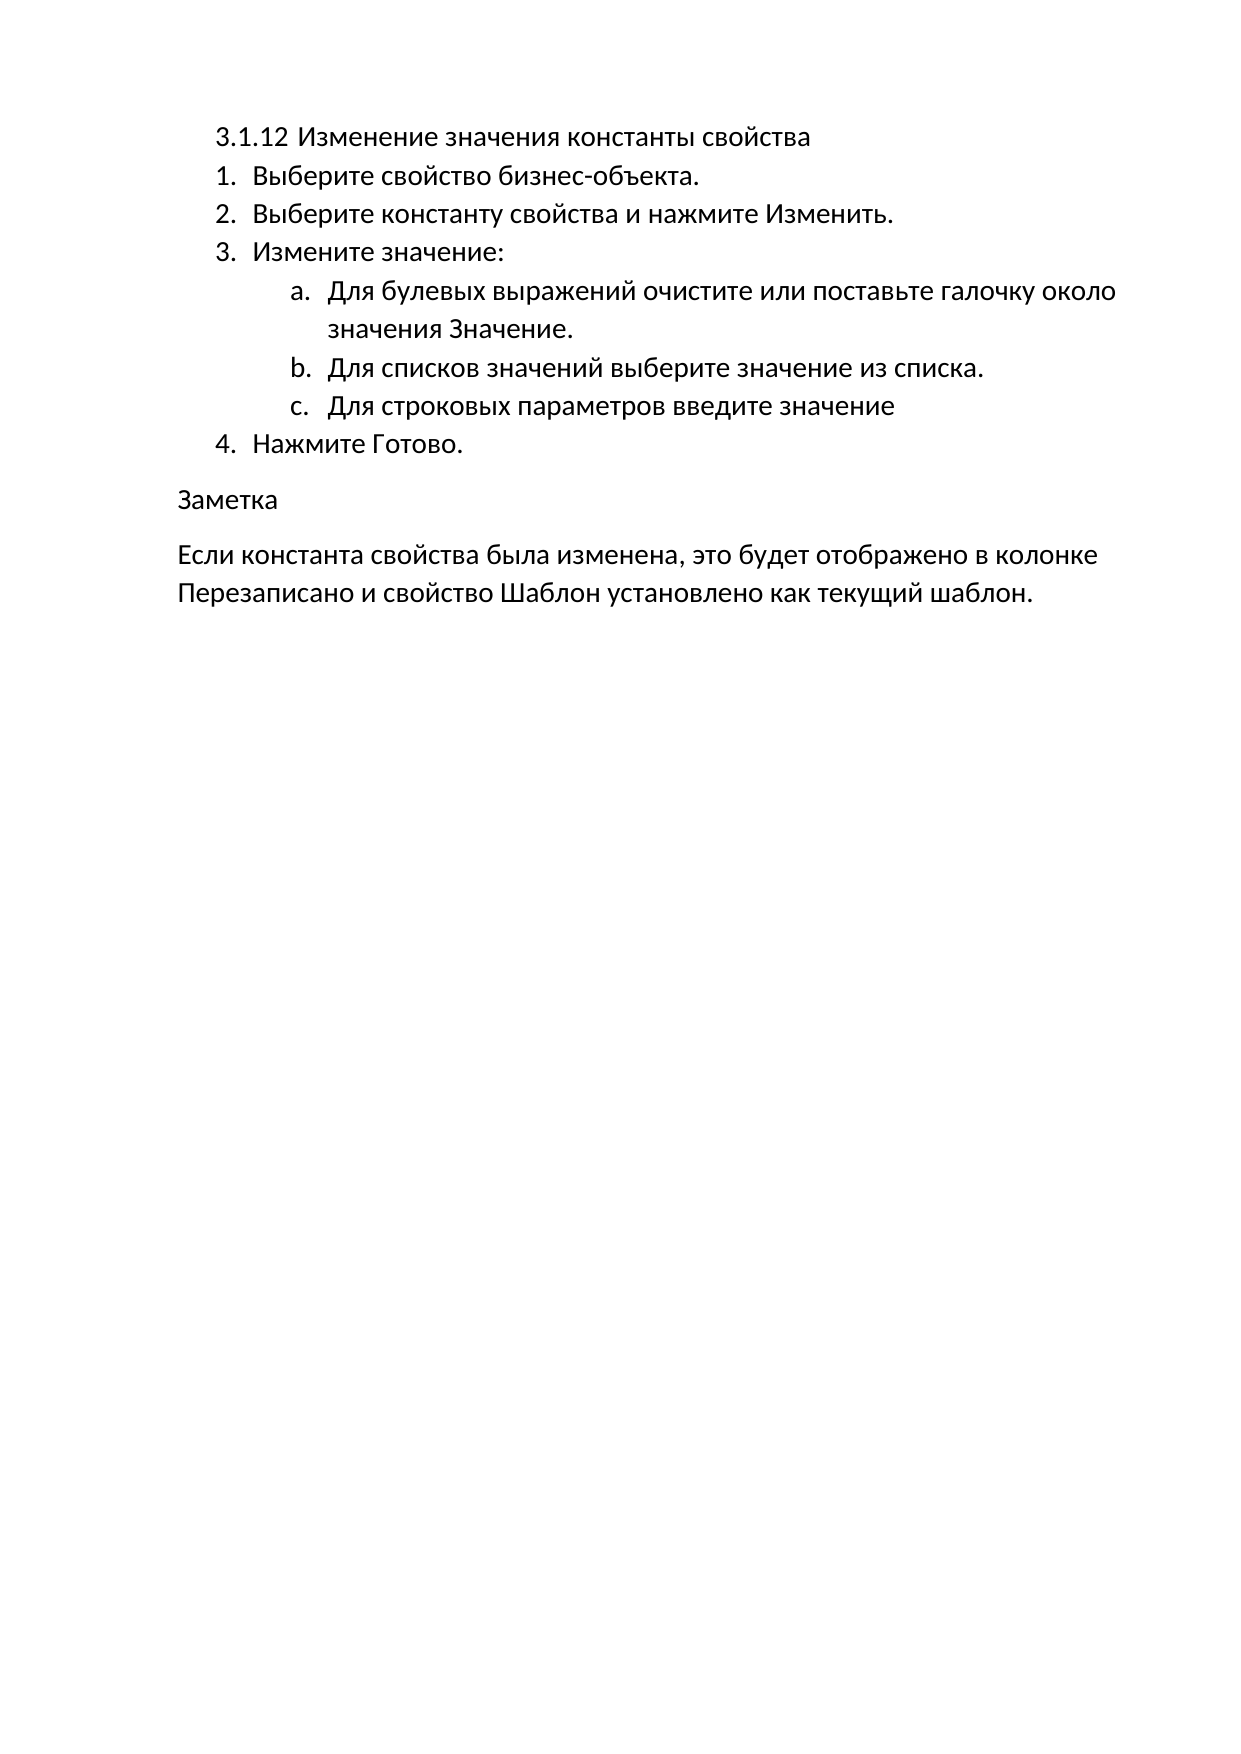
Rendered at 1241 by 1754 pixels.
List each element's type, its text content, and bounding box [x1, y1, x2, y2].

text Если константа свойства была изменена, это будет отображено в колонке Перезаписано и свойство Шаблон установлено как текущий шаблон. [177, 536, 1152, 610]
list Для списков значений выберите значение из списка. [290, 349, 1152, 384]
list Выберите константу свойства и нажмите Изменить. [215, 195, 1152, 231]
list Нажмите Готово. [215, 426, 1152, 461]
list Изменение значения константы свойства [215, 118, 1152, 154]
list Для булевых выражений очистите или поставьте галочку около значения Значение. [290, 272, 1152, 346]
list Для строковых параметров введите значение [290, 387, 1152, 423]
list Измените значение: [215, 233, 1152, 269]
list Выберите свойство бизнес-объекта. [215, 157, 1152, 192]
text Заметка [177, 481, 1152, 516]
